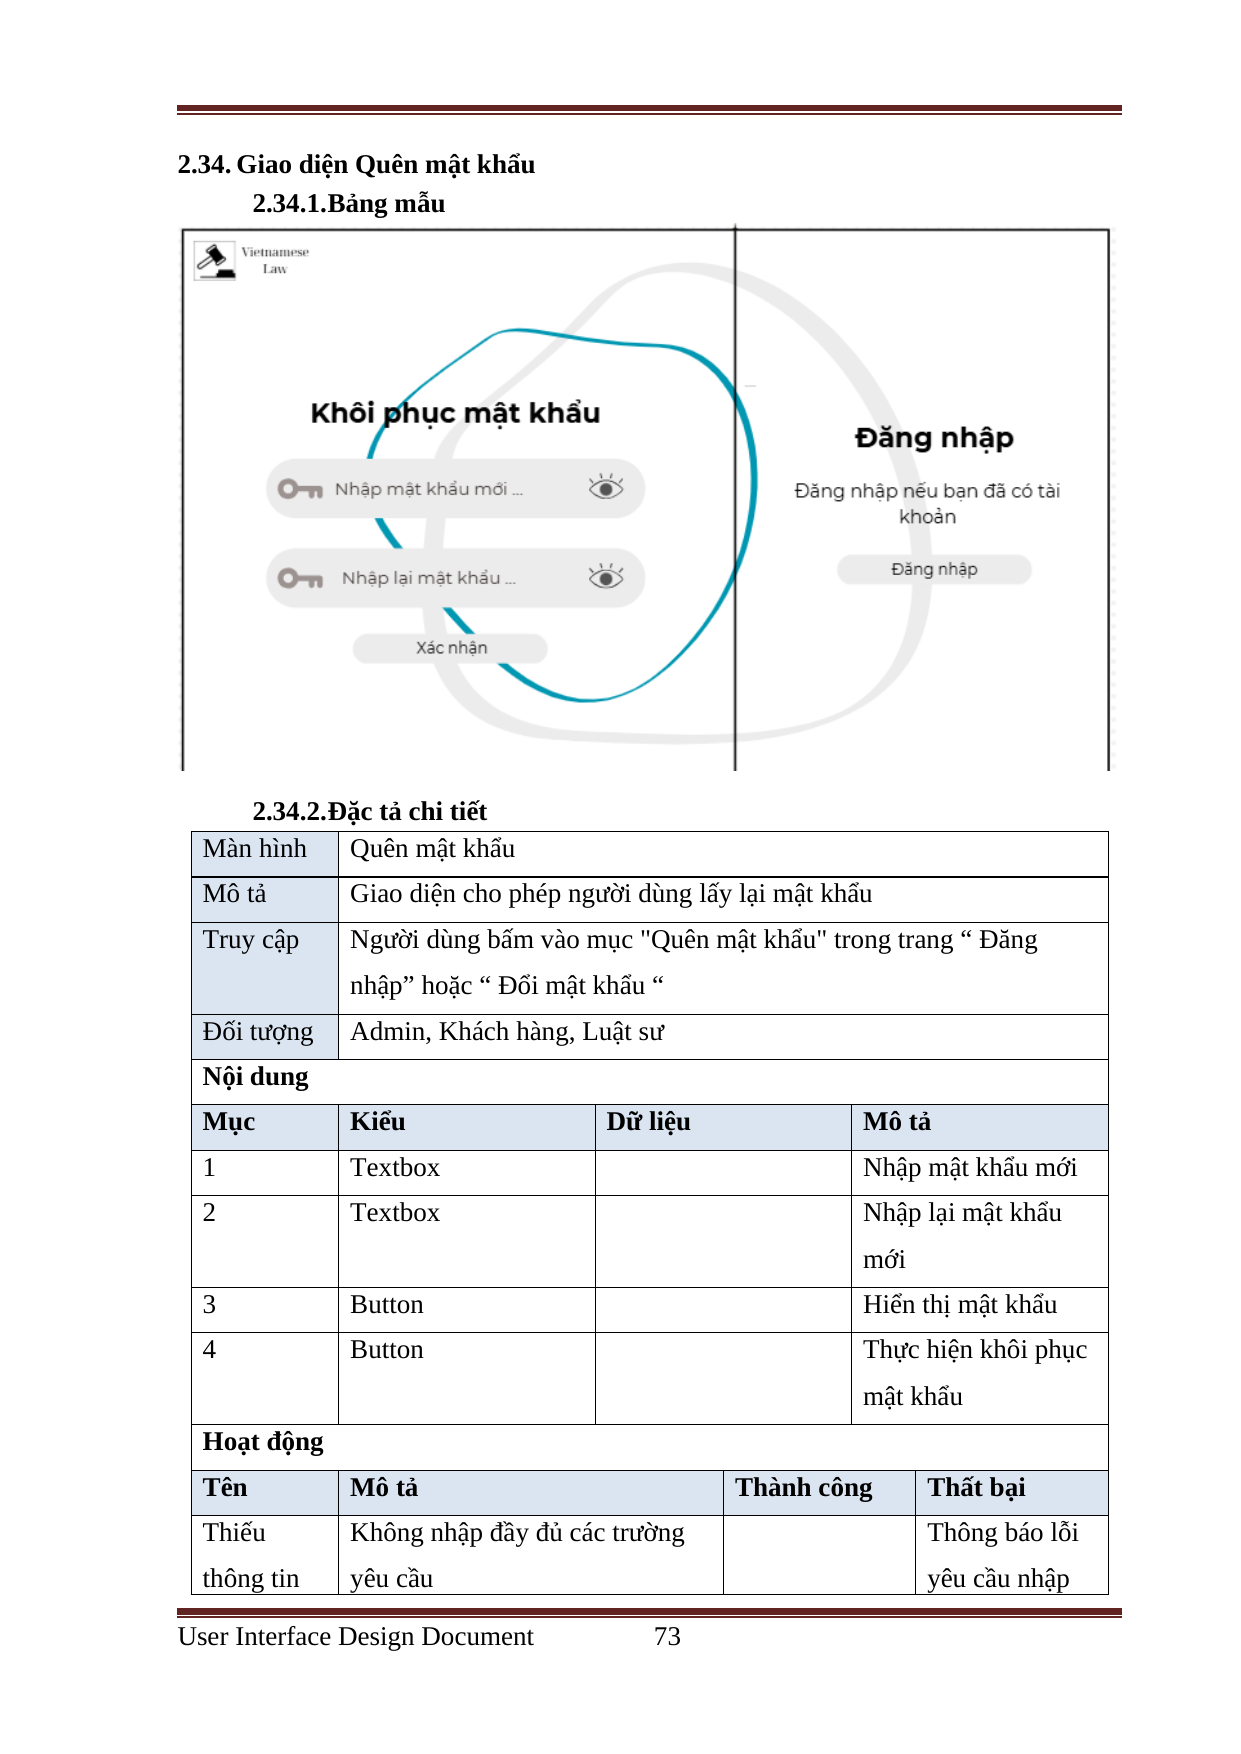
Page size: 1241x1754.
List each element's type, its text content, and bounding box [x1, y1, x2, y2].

table_cell Giao diện cho phép người dùng lấy lại mật khẩu [339, 878, 1108, 922]
table_cell Hiển thị mật khẩu [852, 1288, 1108, 1332]
table_cell Thành công [724, 1471, 915, 1515]
table_cell Textbox [339, 1196, 595, 1287]
table_cell Admin, Khách hàng, Luật sư [339, 1015, 1108, 1059]
table_cell [596, 1151, 851, 1195]
table_header Quên mật khẩu [339, 832, 1108, 876]
table_cell Dữ liệu [596, 1105, 851, 1150]
table_cell Mô tả [192, 878, 338, 922]
table_cell [724, 1516, 915, 1594]
table_cell [596, 1333, 851, 1424]
table_cell Mô tả [852, 1105, 1108, 1150]
table_cell Mục [192, 1105, 338, 1150]
table_cell Nhập mật khẩu mới [852, 1151, 1108, 1195]
table_header Màn hình [192, 832, 338, 876]
table_cell Mô tả [339, 1471, 723, 1515]
table_cell Kiểu [339, 1105, 595, 1150]
table_cell Truy cập [192, 923, 338, 1014]
table_cell Textbox [339, 1151, 595, 1195]
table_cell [339, 1516, 723, 1594]
table_cell Thiếu thông tin [192, 1516, 338, 1594]
table_cell 2 [192, 1196, 338, 1287]
table_cell Tên [192, 1471, 338, 1515]
table_cell Nhập lại mật khẩu mới [852, 1196, 1108, 1287]
table_cell Nội dung [192, 1060, 1108, 1104]
subtitle Đặc tả chi tiết [252, 795, 1122, 827]
table_cell Người dùng bấm vào mục "Quên mật khẩu" trong trang “ Đăng nhập” hoặc “ Đổi mật khẩu “ [339, 923, 1108, 1014]
table_cell Button [339, 1288, 595, 1332]
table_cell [916, 1516, 1108, 1594]
table_cell 1 [192, 1151, 338, 1195]
table_cell Hoạt động [192, 1425, 1108, 1469]
table_cell 4 [192, 1333, 338, 1424]
picture [177, 223, 1123, 771]
subtitle Bảng mẫu [252, 188, 1122, 219]
table_cell 3 [192, 1288, 338, 1332]
table_cell Thực hiện khôi phục mật khẩu [852, 1333, 1108, 1424]
subtitle Giao diện Quên mật khẩu [177, 148, 1122, 179]
table_cell Thất bại [916, 1471, 1108, 1515]
table_cell Đối tượng [192, 1015, 338, 1059]
table_cell [596, 1196, 851, 1287]
table_cell [596, 1288, 851, 1332]
table_cell Button [339, 1333, 595, 1424]
